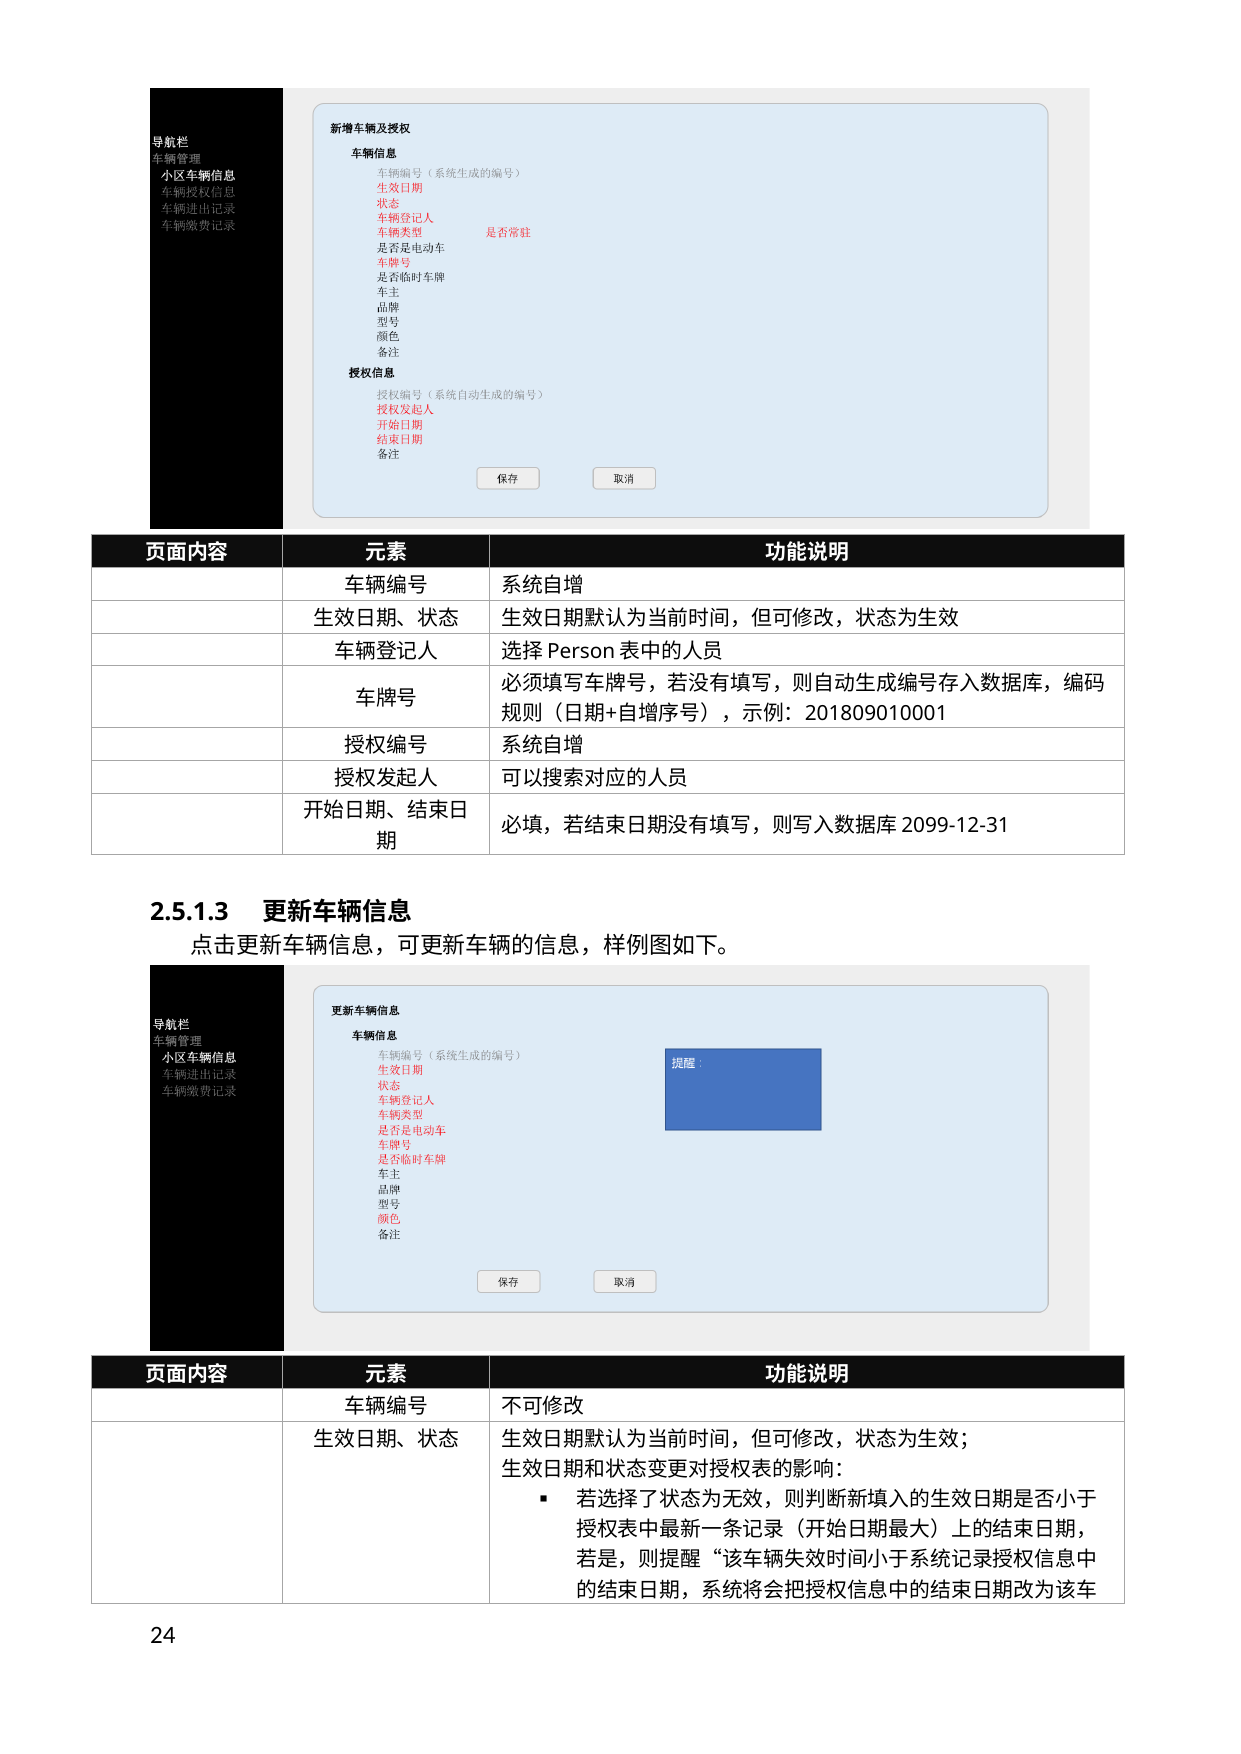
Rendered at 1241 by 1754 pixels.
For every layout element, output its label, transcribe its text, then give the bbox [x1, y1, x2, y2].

table_cell 必须填写车牌号，若没有填写，则自动生成编号存入数据库，编码规则（日期+自增序号），示例：201809010001 [490, 666, 1124, 727]
table_header 功能说明 [490, 535, 1124, 567]
table_cell 开始日期、结束日期 [283, 794, 489, 854]
table_cell 可以搜索对应的人员 [490, 761, 1124, 793]
table_cell 必填，若结束日期没有填写，则写入数据库2099-12-31 [490, 794, 1124, 854]
table_cell [92, 728, 282, 760]
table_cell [490, 1422, 1124, 1603]
table_cell 系统自增 [490, 728, 1124, 760]
table_cell [92, 601, 282, 632]
table_cell [92, 666, 282, 727]
table_header 页面内容 [92, 1356, 282, 1388]
table_cell 车辆编号 [283, 568, 489, 599]
table_cell 不可修改 [490, 1389, 1124, 1421]
table_cell 选择Person表中的人员 [490, 634, 1124, 665]
picture [150, 965, 1090, 1351]
table_header 功能说明 [490, 1356, 1124, 1388]
table_cell 车牌号 [283, 666, 489, 727]
table_header 元素 [283, 1356, 489, 1388]
table_cell 授权编号 [283, 728, 489, 760]
table_header 元素 [283, 535, 489, 567]
table_header 页面内容 [92, 535, 282, 567]
table_cell 系统自增 [490, 568, 1124, 599]
table_cell [92, 1422, 282, 1603]
table_cell [92, 568, 282, 599]
table_cell [92, 634, 282, 665]
table_cell [92, 761, 282, 793]
table_cell [92, 794, 282, 854]
table_cell [92, 1389, 282, 1421]
table_cell 生效日期默认为当前时间，但可修改，状态为生效 [490, 601, 1124, 632]
table_cell 生效日期、状态 [283, 601, 489, 632]
text 点击更新车辆信息，可更新车辆的信息，样例图如下。 [150, 927, 1090, 961]
table_cell 车辆登记人 [283, 634, 489, 665]
table_cell 生效日期、状态 [283, 1422, 489, 1603]
table_cell 车辆编号 [283, 1389, 489, 1421]
table_cell 授权发起人 [283, 761, 489, 793]
text 更新车辆信息 [150, 891, 1090, 927]
picture [150, 88, 1090, 529]
